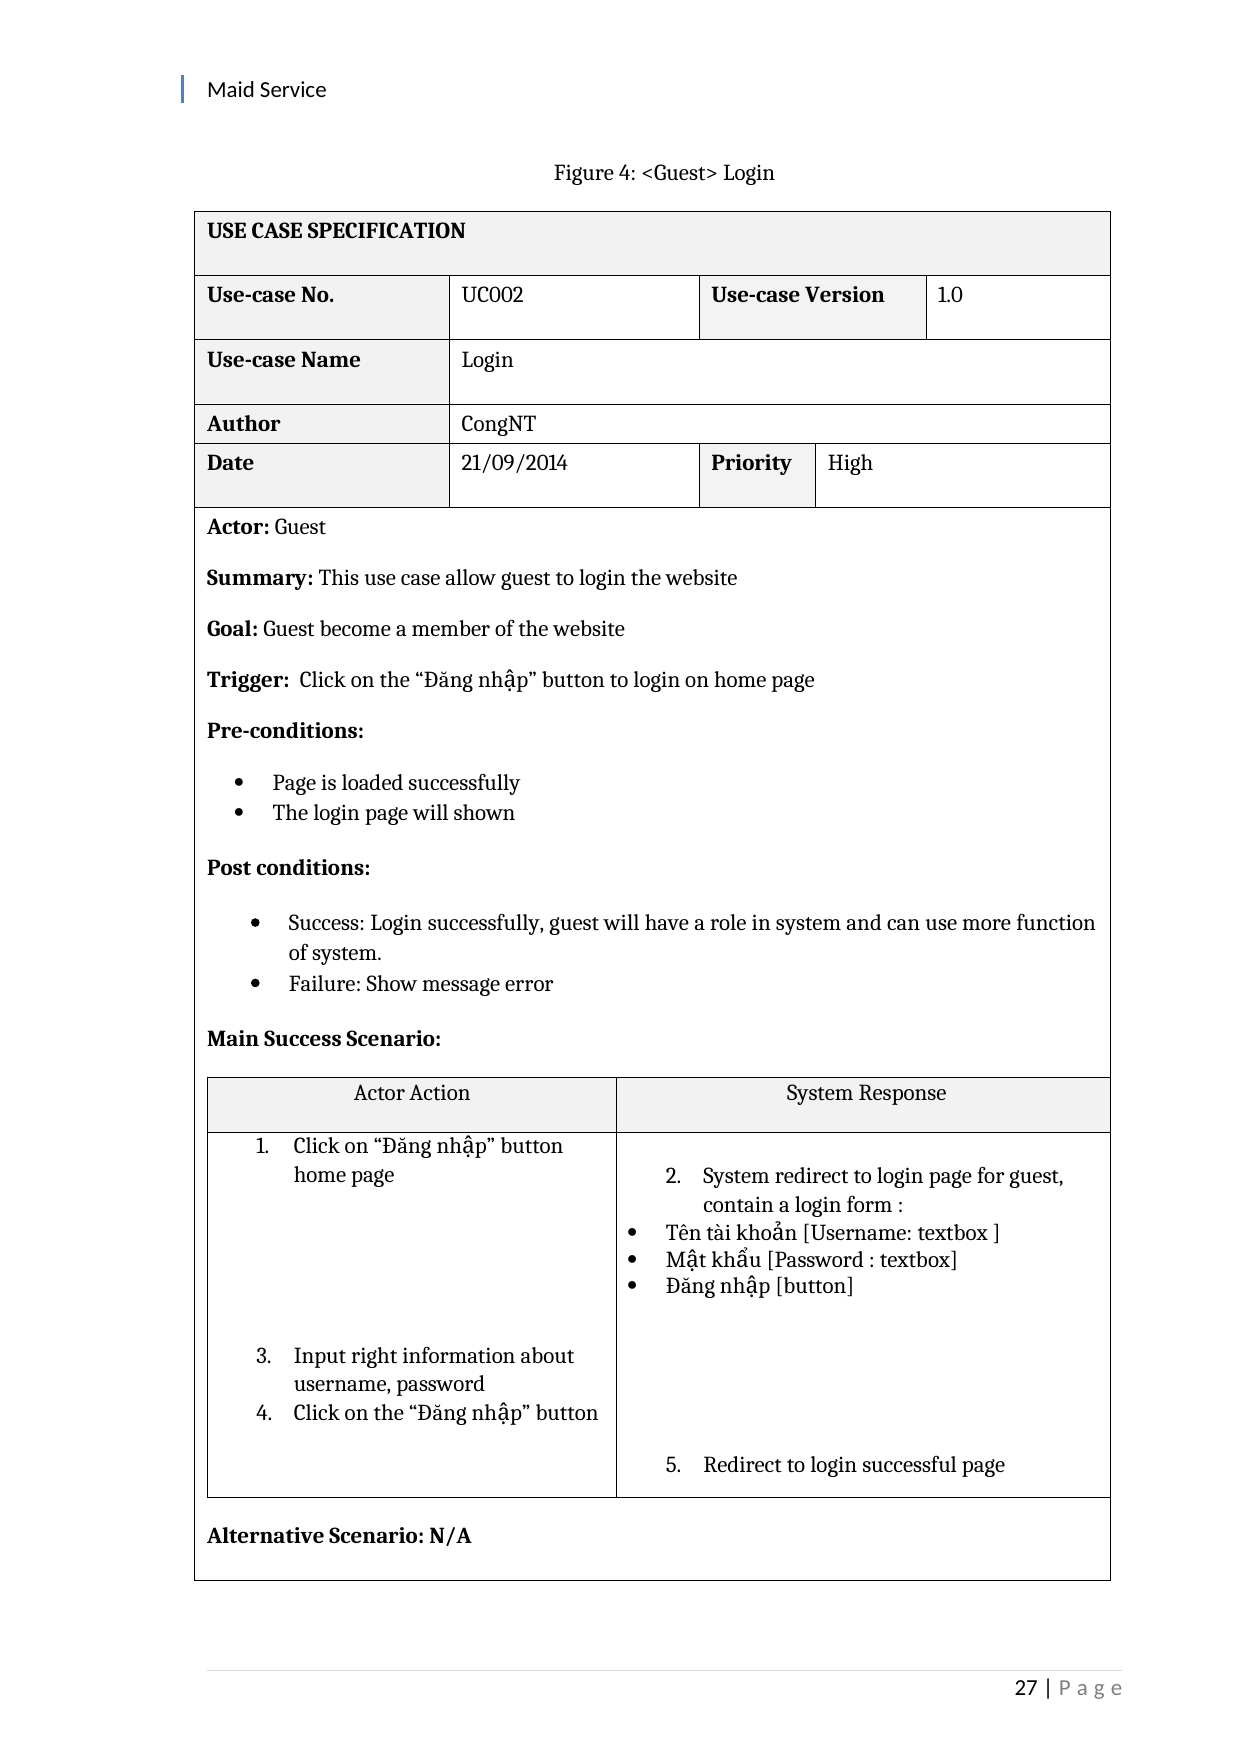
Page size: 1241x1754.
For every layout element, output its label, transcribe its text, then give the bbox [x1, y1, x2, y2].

table_cell Use-case No. [195, 276, 449, 339]
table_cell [195, 508, 1110, 1580]
table_cell UC002 [450, 276, 699, 339]
table_cell High [816, 444, 1110, 507]
table_cell 21/09/2014 [450, 444, 699, 507]
table_cell Priority [700, 444, 815, 507]
table_cell Author [195, 405, 449, 443]
table_cell Date [195, 444, 449, 507]
table_cell Use-case Name [195, 340, 449, 403]
text Figure 4: <Guest> Login [207, 160, 1122, 186]
table_header USE CASE SPECIFICATION [195, 212, 1110, 275]
table_cell Login [450, 340, 1110, 403]
table_cell Use-case Version [700, 276, 926, 339]
table_cell CongNT [450, 405, 1110, 443]
table_cell 1.0 [927, 276, 1110, 339]
